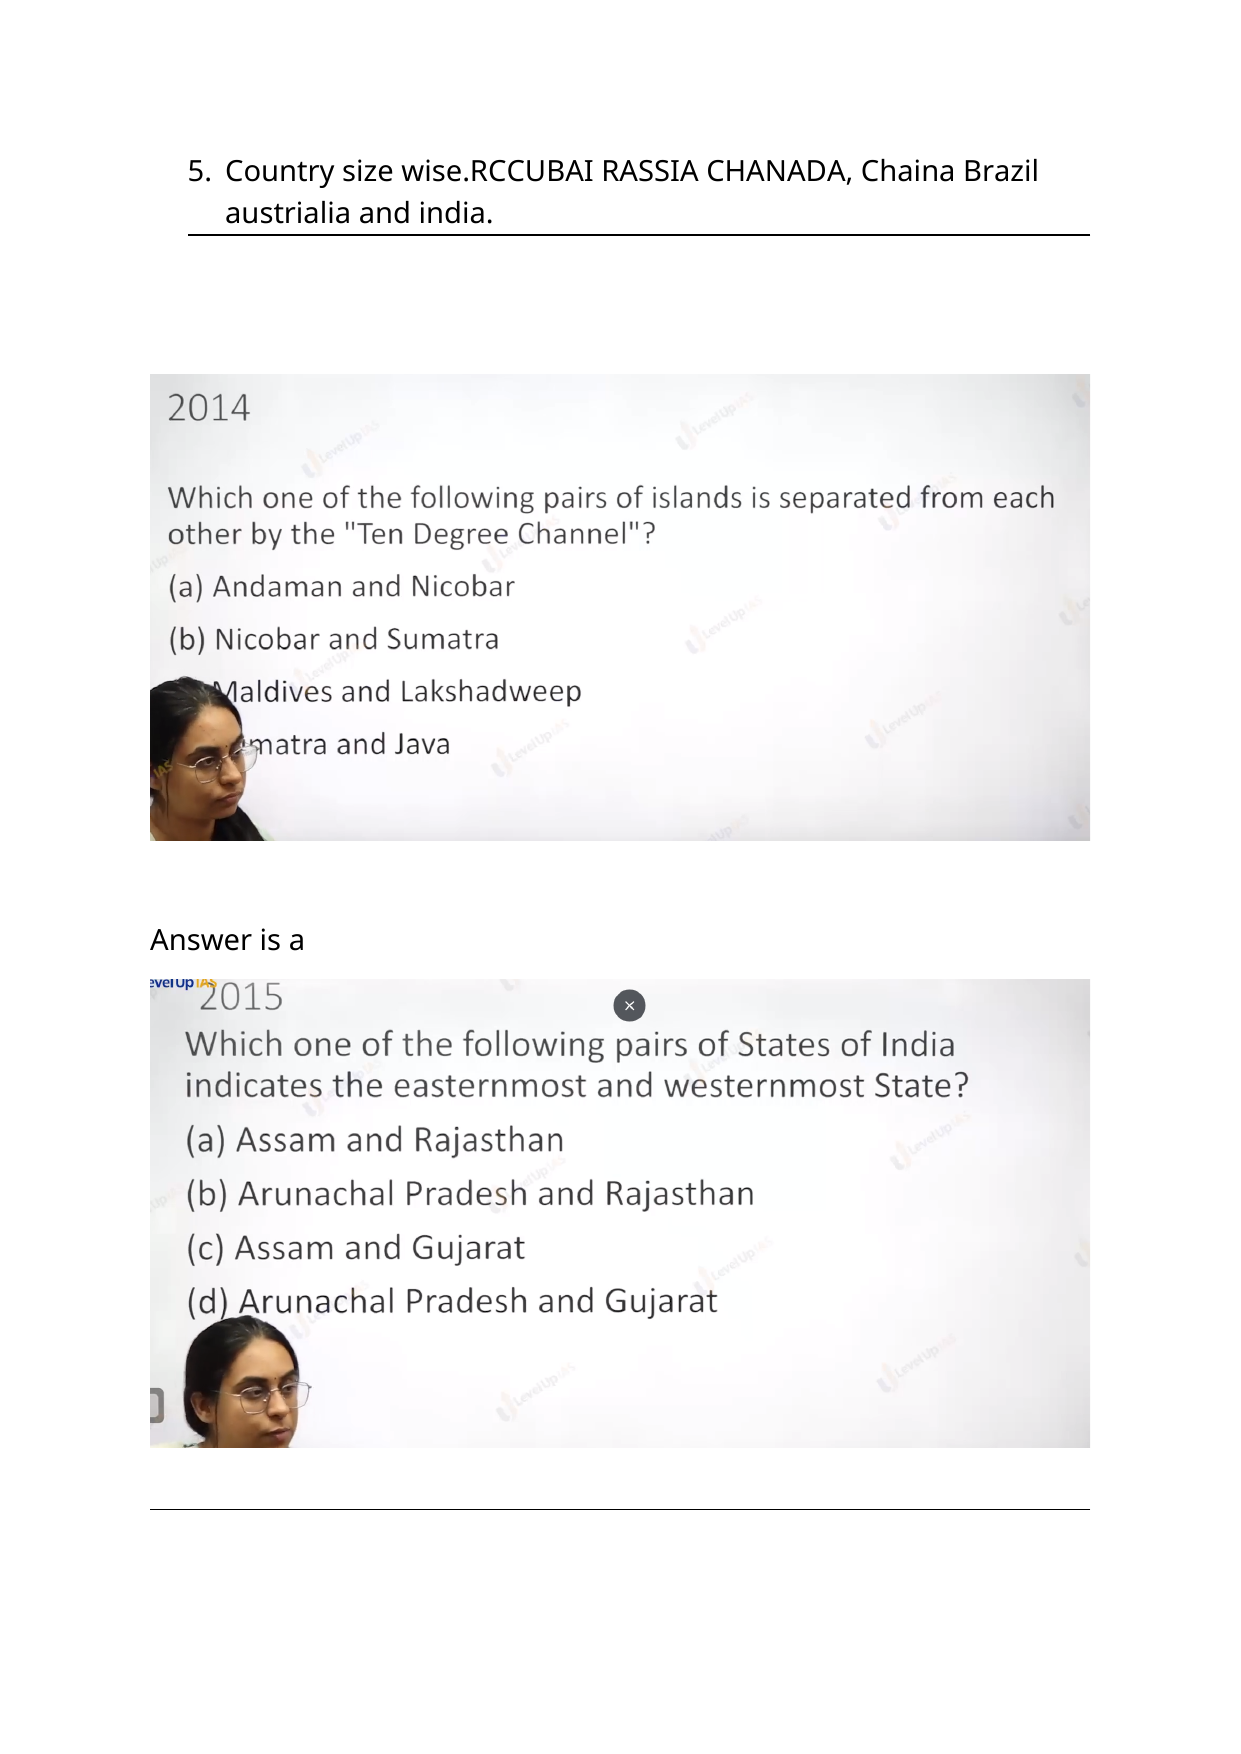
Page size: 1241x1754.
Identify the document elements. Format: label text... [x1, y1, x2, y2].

list Country size wise.RCCUBAI RASSIA CHANADA, Chaina Brazil austrialia and india. [187, 150, 1090, 236]
picture [150, 374, 1091, 841]
text Answer is a [150, 919, 1090, 959]
picture [150, 979, 1091, 1448]
